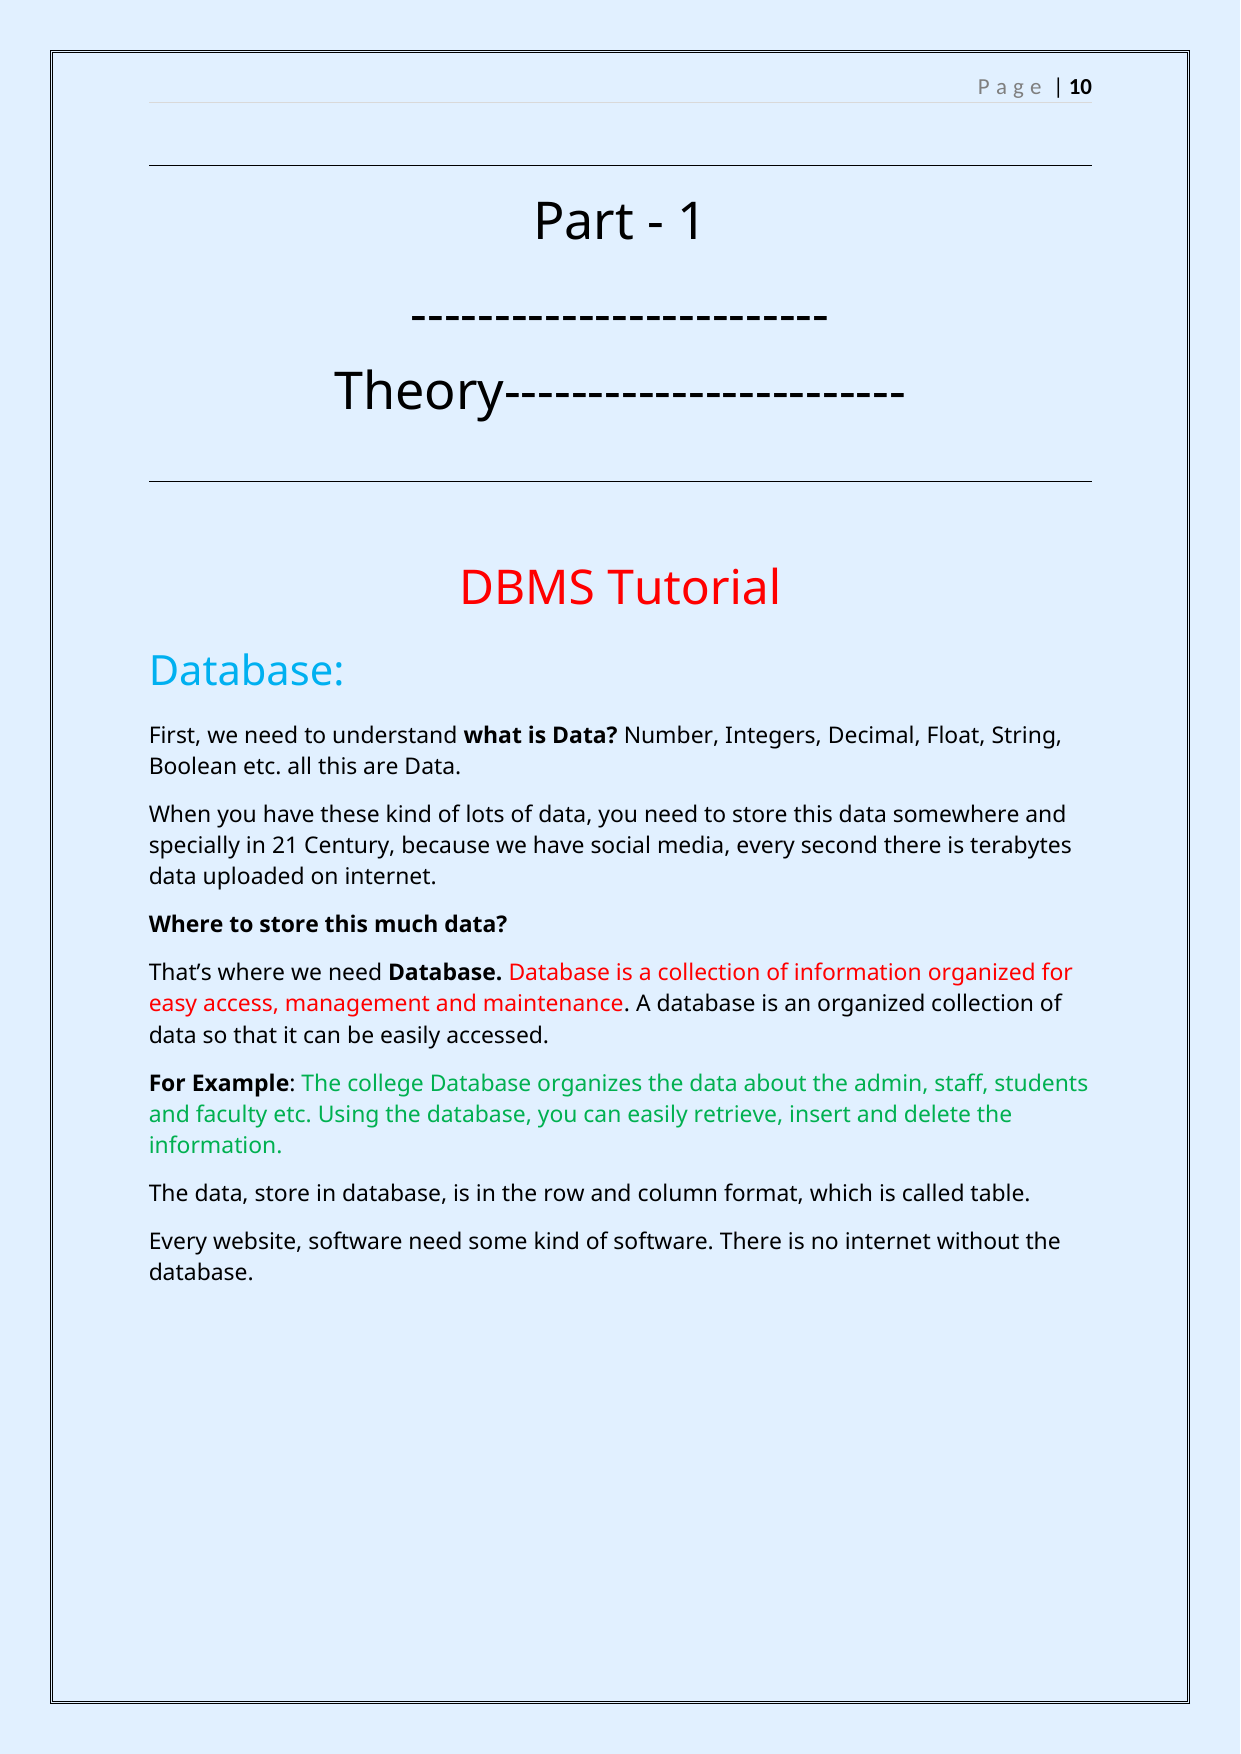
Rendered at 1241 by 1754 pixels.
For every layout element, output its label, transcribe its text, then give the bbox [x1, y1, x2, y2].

text First, we need to understand what is Data? Number, Integers, Decimal, Float, String, Boolean etc. all this are Data. [148, 718, 1092, 781]
text Where to store this much data? [148, 908, 1092, 939]
text That’s where we need Database. Database is a collection of information organized for easy access, management and maintenance. A database is an organized collection of data so that it can be easily accessed. [148, 956, 1092, 1050]
text -------------------------Theory------------------------ [148, 277, 1092, 424]
text The data, store in database, is in the row and column format, which is called table. [148, 1177, 1092, 1208]
text Part - 1 [148, 183, 1092, 254]
text For Example: The college Database organizes the data about the admin, staff, students and faculty etc. Using the database, you can easily retrieve, insert and delete the information. [148, 1066, 1092, 1160]
text When you have these kind of lots of data, you need to store this data somewhere and specially in 21 Century, because we have social media, every second there is terabytes data uploaded on internet. [148, 798, 1092, 891]
text Every website, software need some kind of software. There is no internet without the database. [148, 1225, 1092, 1287]
text DBMS Tutorial [148, 553, 1092, 619]
text Database: [148, 641, 1092, 697]
